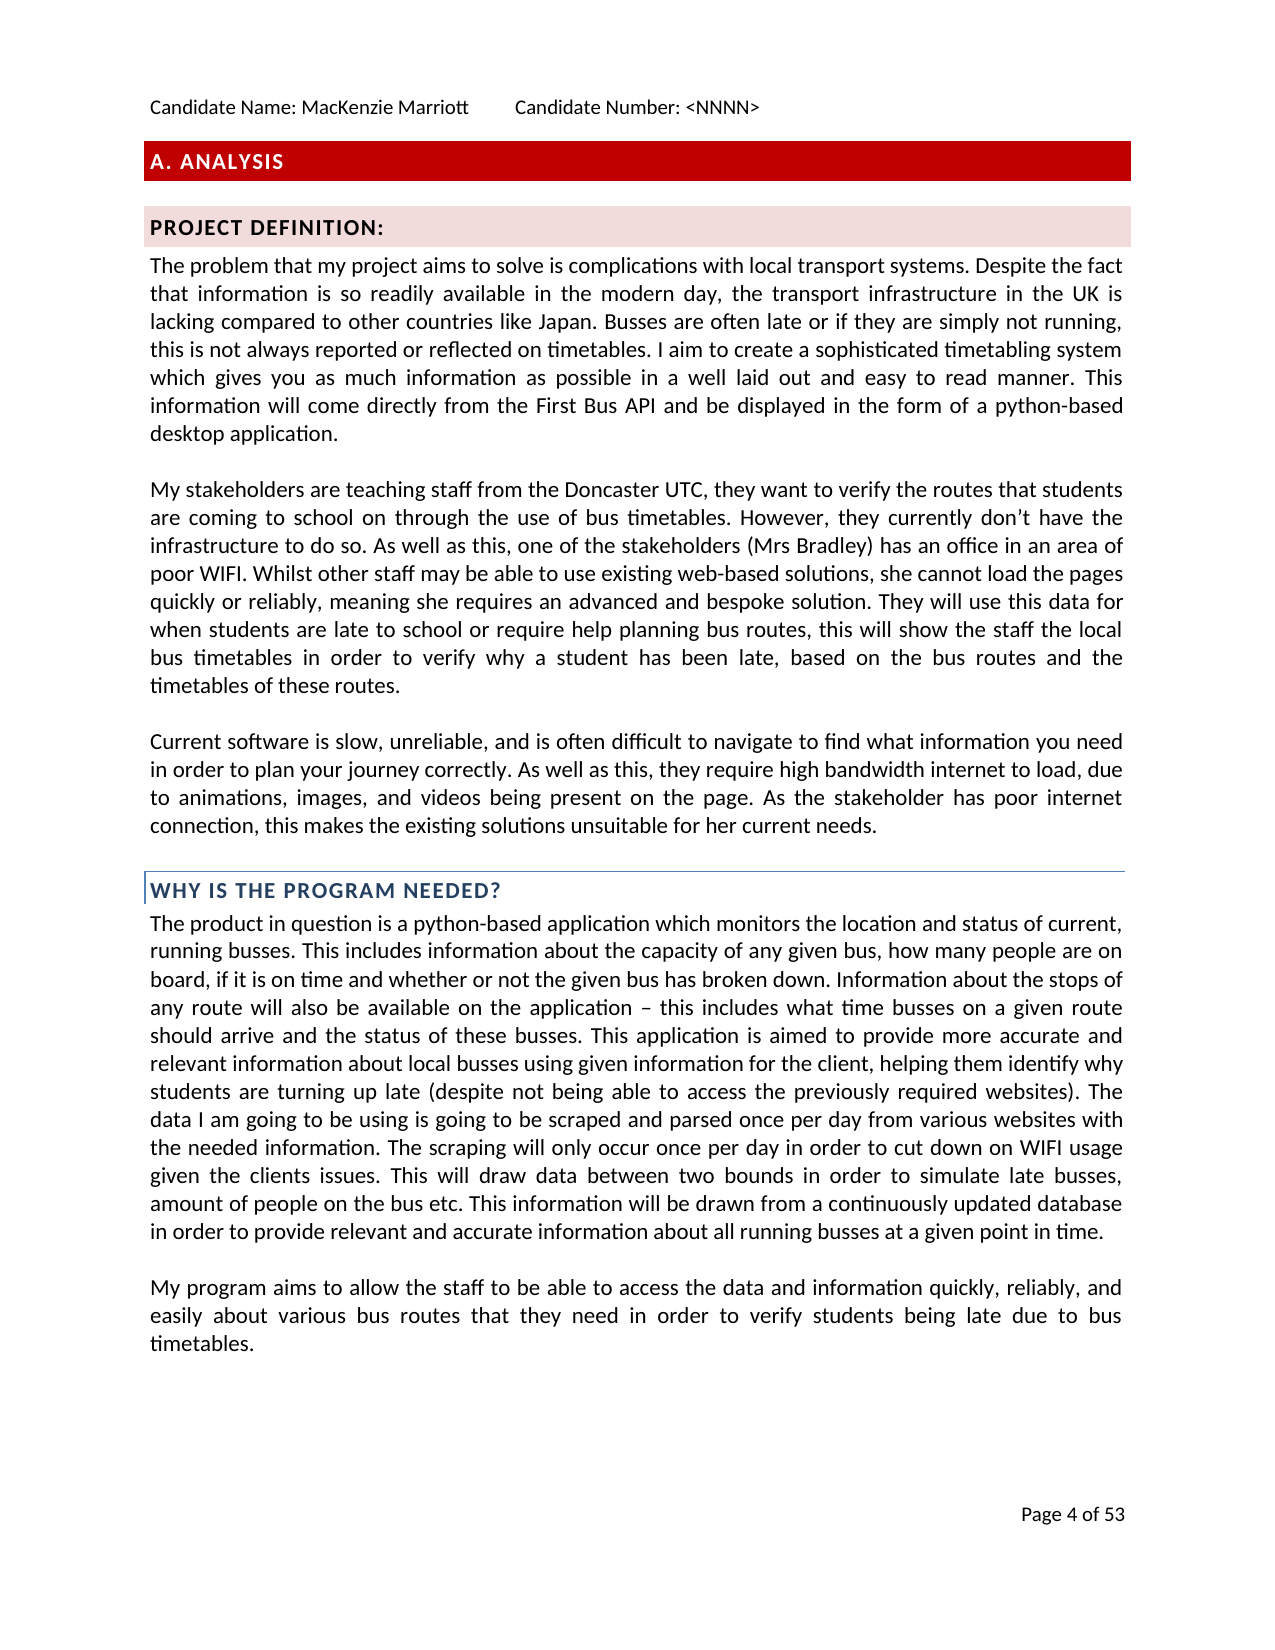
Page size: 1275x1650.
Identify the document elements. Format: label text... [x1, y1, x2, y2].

text Current software is slow, unreliable, and is often difficult to navigate to find what information you need in order to plan your journey correctly. As well as this, they require high bandwidth internet to load, due to animations, images, and videos being present on the page. As the stakeholder has poor internet connection, this makes the existing solutions unsuitable for her current needs. [150, 727, 1125, 839]
text The problem that my project aims to solve is complications with local transport systems. Despite the fact that information is so readily available in the modern day, the transport infrastructure in the UK is lacking compared to other countries like Japan. Busses are often late or if they are simply not running, this is not always reported or reflected on timetables. I aim to create a sophisticated timetabling system which gives you as much information as possible in a well laid out and easy to read manner. This information will come directly from the First Bus API and be displayed in the form of a python-based desktop application. [150, 251, 1125, 447]
text My stakeholders are teaching staff from the Doncaster UTC, they want to verify the routes that students are coming to school on through the use of bus timetables. However, they currently don’t have the infrastructure to do so. As well as this, one of the stakeholders (Mrs Bradley) has an office in an area of poor WIFI. Whilst other staff may be able to use existing web-based solutions, she cannot load the pages quickly or reliably, meaning she requires an advanced and bespoke solution. They will use this data for when students are late to school or require help planning bus routes, this will show the staff the local bus timetables in order to verify why a student has been late, based on the bus routes and the timetables of these routes. [150, 475, 1125, 699]
subtitle Why is the program needed? [146, 872, 1125, 904]
text The product in question is a python-based application which monitors the location and status of current, running busses. This includes information about the capacity of any given bus, how many people are on board, if it is on time and whether or not the given bus has broken down. Information about the stops of any route will also be available on the application – this includes what time busses on a given route should arrive and the status of these busses. This application is aimed to provide more accurate and relevant information about local busses using given information for the client, helping them identify why students are turning up late (despite not being able to access the previously required websites). The data I am going to be using is going to be scraped and parsed once per day from various websites with the needed information. The scraping will only occur once per day in order to cut down on WIFI usage given the clients issues. This will draw data between two bounds in order to simulate late busses, amount of people on the bus etc. This information will be drawn from a continuously updated database in order to provide relevant and accurate information about all running busses at a given point in time. [150, 909, 1125, 1245]
text My program aims to allow the staff to be able to access the data and information quickly, reliably, and easily about various bus routes that they need in order to verify students being late due to bus timetables. [150, 1273, 1125, 1357]
subtitle Project definition: [150, 213, 1125, 241]
subtitle A. Analysis [150, 147, 1125, 175]
